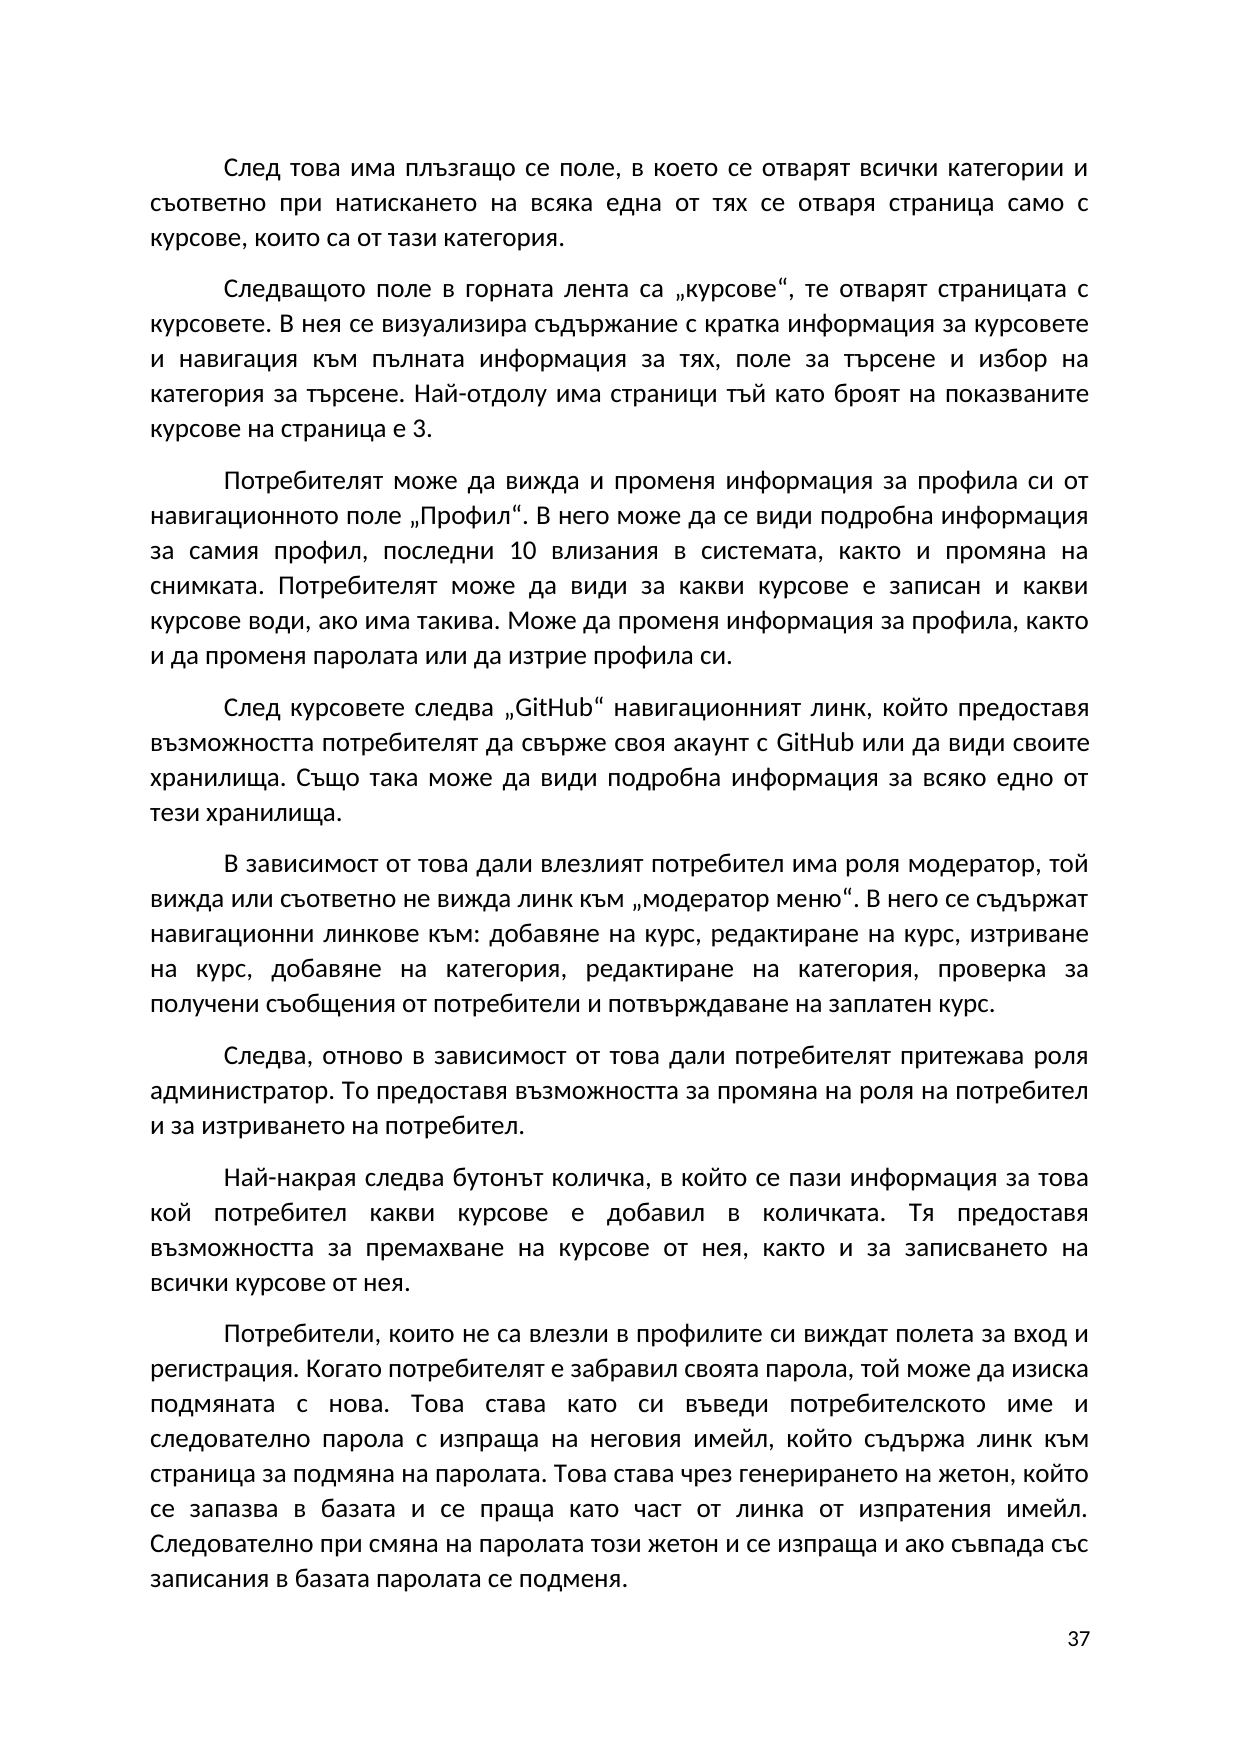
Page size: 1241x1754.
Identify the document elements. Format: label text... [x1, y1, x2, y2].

text След това има плъзгащо се поле, в което се отварят всички категории и съответно при натискането на всяка една от тях се отваря страница само с курсове, които са от тази категория. [150, 150, 1090, 253]
text Потребителят може да вижда и променя информация за профила си от навигационното поле „Профил“. В него може да се види подробна информация за самия профил, последни 10 влизания в системата, както и промяна на снимката. Потребителят може да види за какви курсове е записан и какви курсове води, ако има такива. Може да променя информация за профила, както и да променя паролата или да изтрие профила си. [150, 463, 1090, 671]
text Следващото поле в горната лента са „курсове“, те отварят страницата с курсовете. В нея се визуализира съдържание с кратка информация за курсовете и навигация към пълната информация за тях, поле за търсене и избор на категория за търсене. Най-отдолу има страници тъй като броят на показваните курсове на страница е 3. [150, 272, 1090, 445]
text Най-накрая следва бутонът количка, в който се пази информация за това кой потребител какви курсове е добавил в количката. Тя предоставя възможността за премахване на курсове от нея, както и за записването на всички курсове от нея. [150, 1160, 1090, 1298]
text Следва, отново в зависимост от това дали потребителят притежава роля администратор. То предоставя възможността за промяна на роля на потребител и за изтриването на потребител. [150, 1038, 1090, 1141]
text След курсовете следва „GitHub“ навигационният линк, който предоставя възможността потребителят да свърже своя акаунт с GitHub или да види своите хранилища. Също така може да види подробна информация за всяко едно от тези хранилища. [150, 690, 1090, 828]
text В зависимост от това дали влезлият потребител има роля модератор, той вижда или съответно не вижда линк към „модератор меню“. В него се съдържат навигационни линкове към: добавяне на курс, редактиране на курс, изтриване на курс, добавяне на категория, редактиране на категория, проверка за получени съобщения от потребители и потвърждаване на заплатен курс. [150, 847, 1090, 1020]
text Потребители, които не са влезли в профилите си виждат полета за вход и регистрация. Когато потребителят е забравил своята парола, той може да изиска подмяната с нова. Това става като си въведи потребителското име и следователно парола с изпраща на неговия имейл, който съдържа линк към страница за подмяна на паролата. Това става чрез генерирането на жетон, който се запазва в базата и се праща като част от линка от изпратения имейл. Следователно при смяна на паролата този жетон и се изпраща и ако съвпада със записания в базата паролата се подменя. [150, 1317, 1090, 1595]
